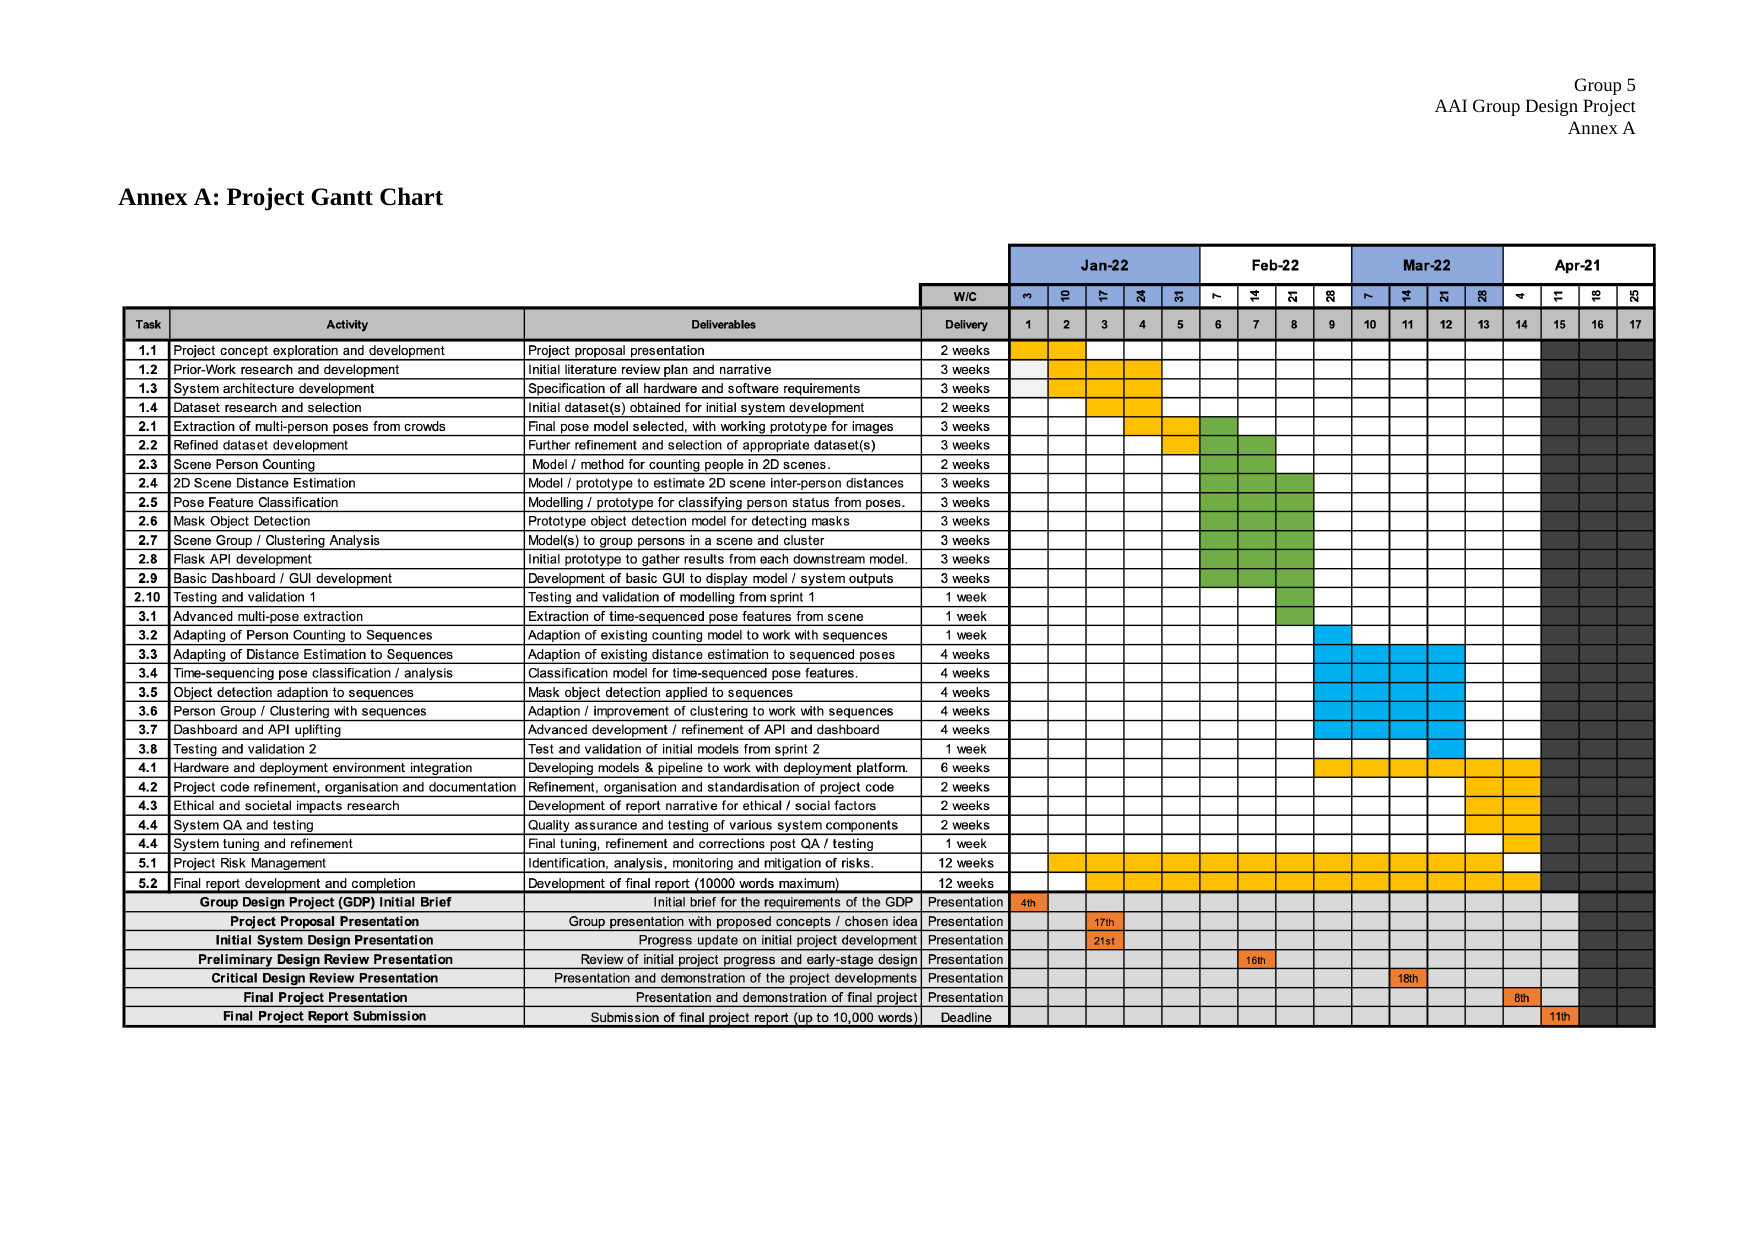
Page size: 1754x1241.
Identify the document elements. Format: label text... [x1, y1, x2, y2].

subtitle Annex A: Project Gantt Chart [118, 182, 1636, 210]
picture [118, 239, 1659, 1031]
